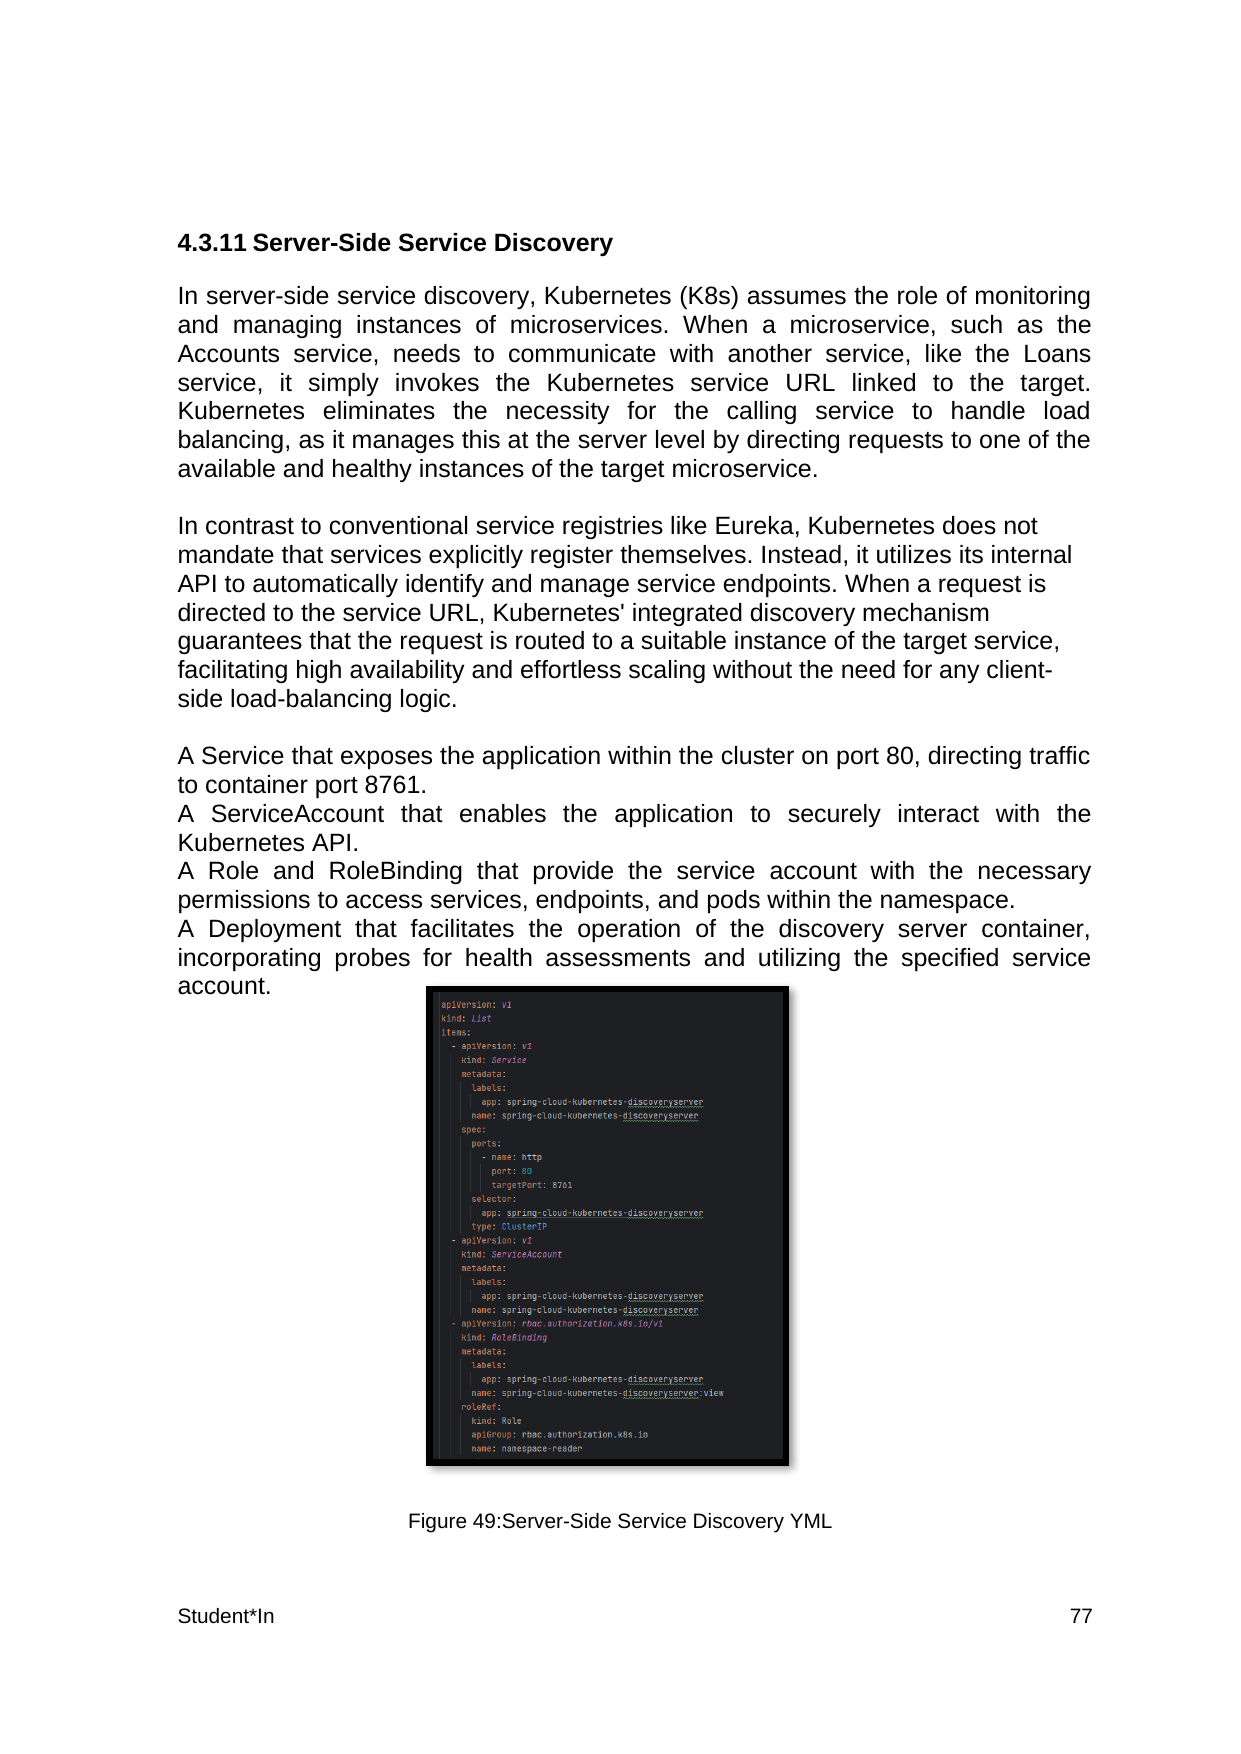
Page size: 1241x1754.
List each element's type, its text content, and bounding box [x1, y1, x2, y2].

picture [433, 992, 783, 1459]
text A Role and RoleBinding that provide the service account with the necessary permissions to access services, endpoints, and pods within the namespace. [177, 856, 1092, 914]
subtitle Server-Side Service Discovery [177, 227, 1092, 256]
text A Service that exposes the application within the cluster on port 80, directing traffic to container port 8761. [177, 741, 1092, 799]
text A ServiceAccount that enables the application to securely interact with the Kubernetes API. [177, 799, 1092, 856]
text In contrast to conventional service registries like Eureka, Kubernetes does not mandate that services explicitly register themselves. Instead, it utilizes its internal API to automatically identify and manage service endpoints. When a request is directed to the service URL, Kubernetes' integrated discovery mechanism guarantees that the request is routed to a suitable instance of the target service, facilitating high availability and effortless scaling without the need for any client-side load-balancing logic. [177, 511, 1092, 713]
text A Deployment that facilitates the operation of the discovery server container, incorporating probes for health assessments and utilizing the specified service account. [177, 914, 1092, 1000]
text In server-side service discovery, Kubernetes (K8s) assumes the role of monitoring and managing instances of microservices. When a microservice, such as the Accounts service, needs to communicate with another service, like the Loans service, it simply invokes the Kubernetes service URL linked to the target. Kubernetes eliminates the necessity for the calling service to handle load balancing, as it manages this at the server level by directing requests to one of the available and healthy instances of the target microservice. [177, 281, 1092, 483]
